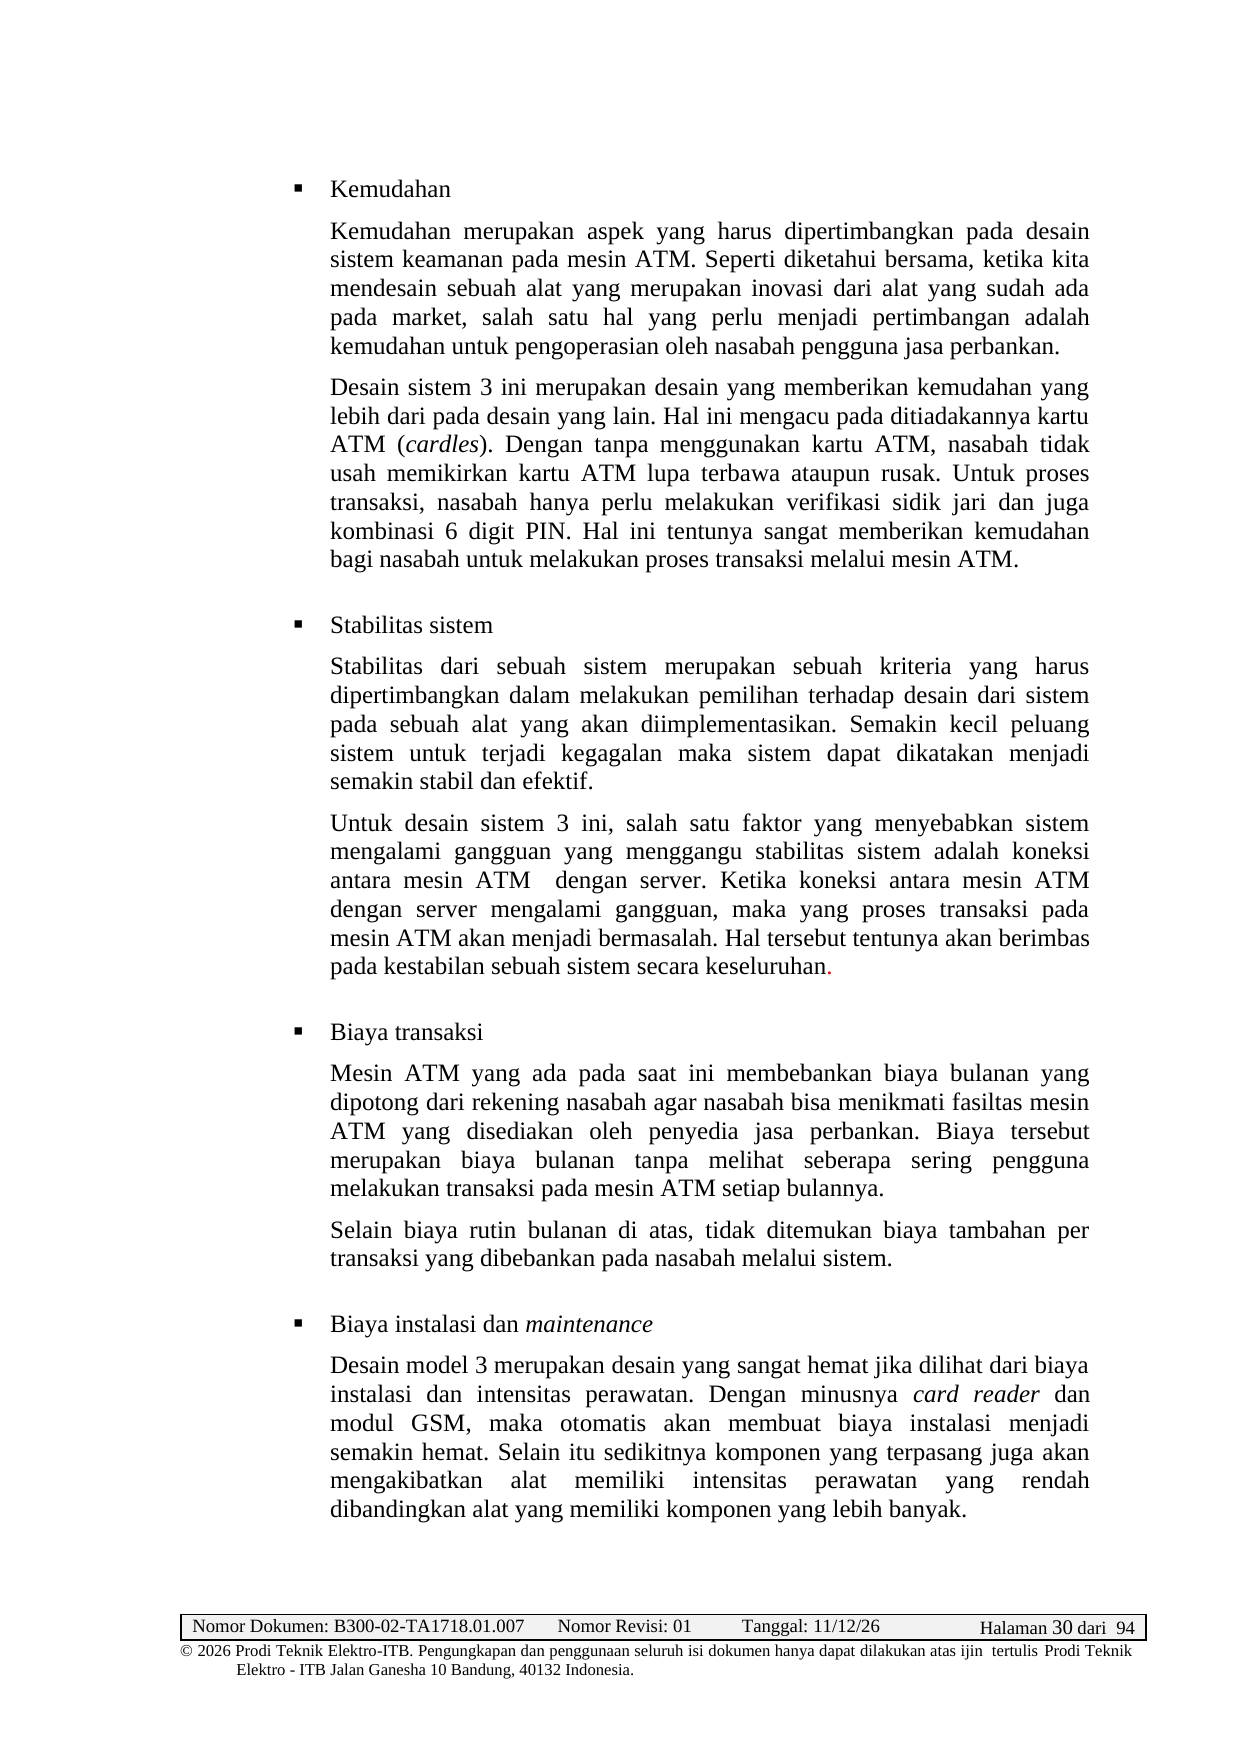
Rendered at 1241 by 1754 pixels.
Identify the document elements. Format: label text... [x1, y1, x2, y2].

text Mesin ATM yang ada pada saat ini membebankan biaya bulanan yang dipotong dari rekening nasabah agar nasabah bisa menikmati fasiltas mesin ATM yang disediakan oleh penyedia jasa perbankan. Biaya tersebut merupakan biaya bulanan tanpa melihat seberapa sering pengguna melakukan transaksi pada mesin ATM setiap bulannya. [330, 1058, 1090, 1202]
list Biaya transaksi [292, 1017, 1090, 1046]
list Stabilitas sistem [292, 610, 1090, 639]
list Kemudahan [292, 174, 1090, 203]
text Selain biaya rutin bulanan di atas, tidak ditemukan biaya tambahan per transaksi yang dibebankan pada nasabah melalui sistem. [330, 1215, 1090, 1272]
text Stabilitas dari sebuah sistem merupakan sebuah kriteria yang harus dipertimbangkan dalam melakukan pemilihan terhadap desain dari sistem pada sebuah alat yang akan diimplementasikan. Semakin kecil peluang sistem untuk terjadi kegagalan maka sistem dapat dikatakan menjadi semakin stabil dan efektif. [330, 651, 1090, 795]
list Biaya instalasi dan maintenance [292, 1309, 1090, 1338]
text Kemudahan merupakan aspek yang harus dipertimbangkan pada desain sistem keamanan pada mesin ATM. Seperti diketahui bersama, ketika kita mendesain sebuah alat yang merupakan inovasi dari alat yang sudah ada pada market, salah satu hal yang perlu menjadi pertimbangan adalah kemudahan untuk pengoperasian oleh nasabah pengguna jasa perbankan. [330, 216, 1090, 359]
text Desain model 3 merupakan desain yang sangat hemat jika dilihat dari biaya instalasi dan intensitas perawatan. Dengan minusnya card reader dan modul GSM, maka otomatis akan membuat biaya instalasi menjadi semakin hemat. Selain itu sedikitnya komponen yang terpasang juga akan mengakibatkan alat memiliki intensitas perawatan yang rendah dibandingkan alat yang memiliki komponen yang lebih banyak. [330, 1350, 1090, 1523]
text Untuk desain sistem 3 ini, salah satu faktor yang menyebabkan sistem mengalami gangguan yang menggangu stabilitas sistem adalah koneksi antara mesin ATM dengan server. Ketika koneksi antara mesin ATM dengan server mengalami gangguan, maka yang proses transaksi pada mesin ATM akan menjadi bermasalah. Hal tersebut tentunya akan berimbas pada kestabilan sebuah sistem secara keseluruhan. [330, 808, 1090, 980]
text Desain sistem 3 ini merupakan desain yang memberikan kemudahan yang lebih dari pada desain yang lain. Hal ini mengacu pada ditiadakannya kartu ATM (cardles). Dengan tanpa menggunakan kartu ATM, nasabah tidak usah memikirkan kartu ATM lupa terbawa ataupun rusak. Untuk proses transaksi, nasabah hanya perlu melakukan verifikasi sidik jari dan juga kombinasi 6 digit PIN. Hal ini tentunya sangat memberikan kemudahan bagi nasabah untuk melakukan proses transaksi melalui mesin ATM. [330, 372, 1090, 573]
